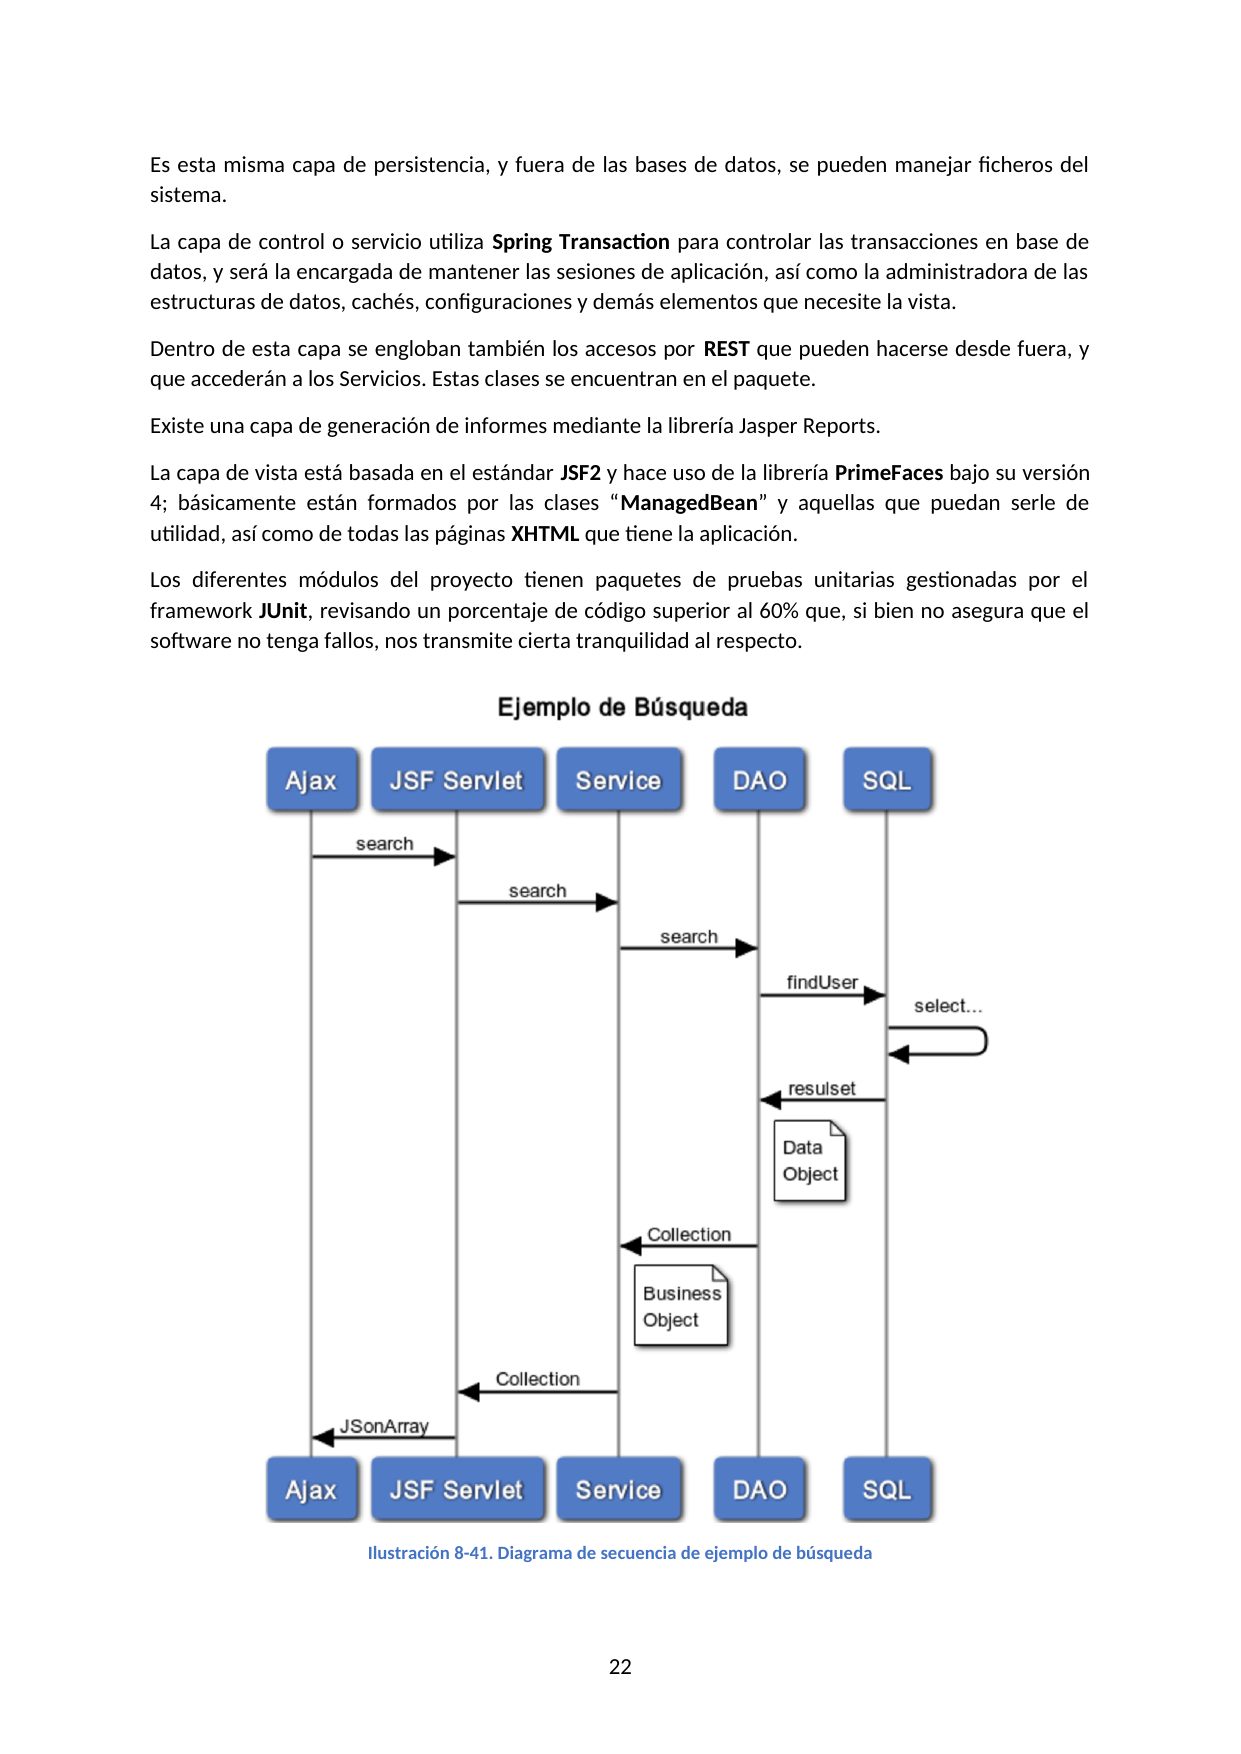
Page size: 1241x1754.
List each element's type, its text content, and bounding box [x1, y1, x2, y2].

text Es esta misma capa de persistencia, y fuera de las bases de datos, se pueden manejar ficheros del sistema. [150, 150, 1090, 208]
text La capa de vista está basada en el estándar JSF2 y hace uso de la librería PrimeFaces bajo su versión 4; básicamente están formados por las clases “ManagedBean” y aquellas que puedan serle de utilidad, así como de todas las páginas XHTML que tiene la aplicación. [150, 458, 1090, 547]
text Dentro de esta capa se engloban también los accesos por REST que pueden hacerse desde fuera, y que accederán a los Servicios. Estas clases se encuentran en el paquete. [150, 334, 1090, 393]
picture [210, 672, 1030, 1523]
text La capa de control o servicio utiliza Spring Transaction para controlar las transacciones en base de datos, y será la encargada de mantener las sesiones de aplicación, así como la administradora de las estructuras de datos, cachés, configuraciones y demás elementos que necesite la vista. [150, 227, 1090, 316]
text Los diferentes módulos del proyecto tienen paquetes de pruebas unitarias gestionadas por el framework JUnit, revisando un porcentaje de código superior al 60% que, si bien no asegura que el software no tenga fallos, nos transmite cierta tranquilidad al respecto. [150, 566, 1090, 654]
text Existe una capa de generación de informes mediante la librería Jasper Reports. [150, 411, 1090, 439]
